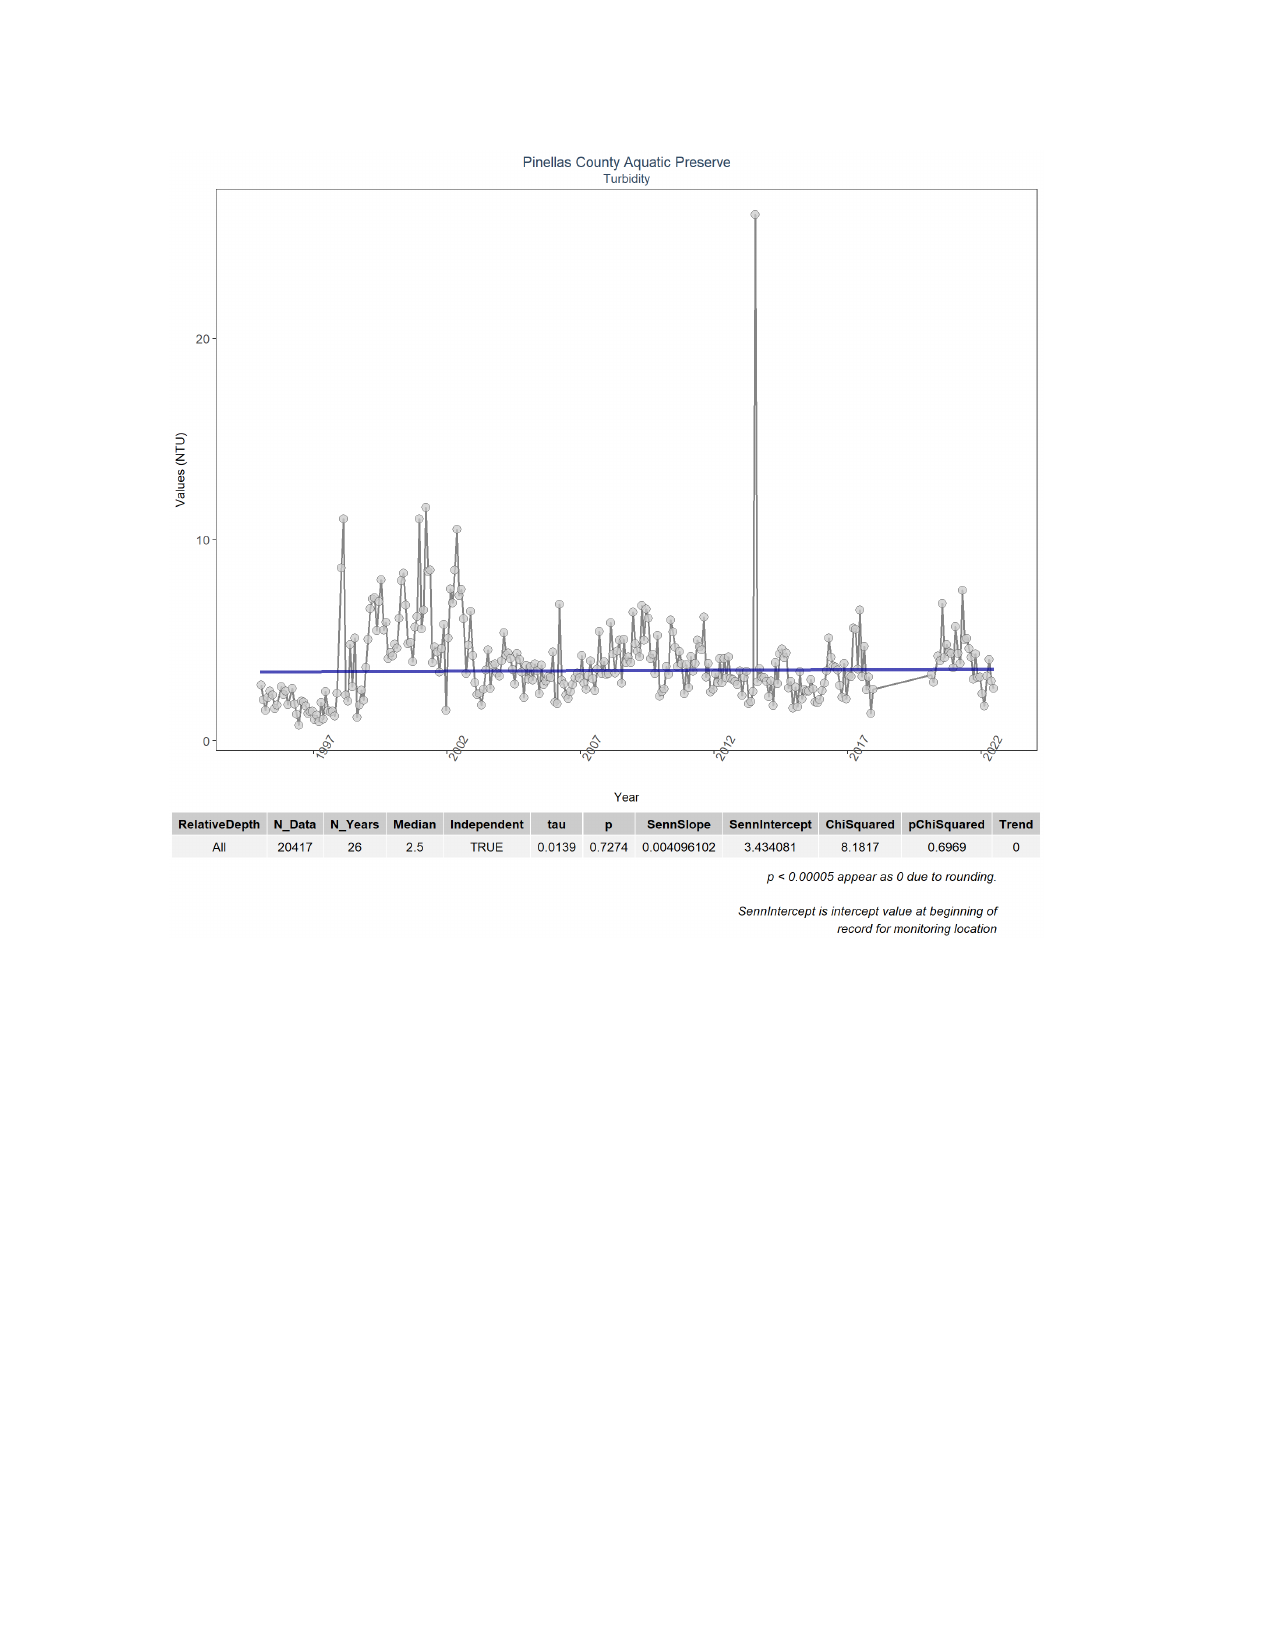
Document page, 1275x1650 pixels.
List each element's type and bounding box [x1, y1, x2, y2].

picture [168, 150, 1044, 938]
